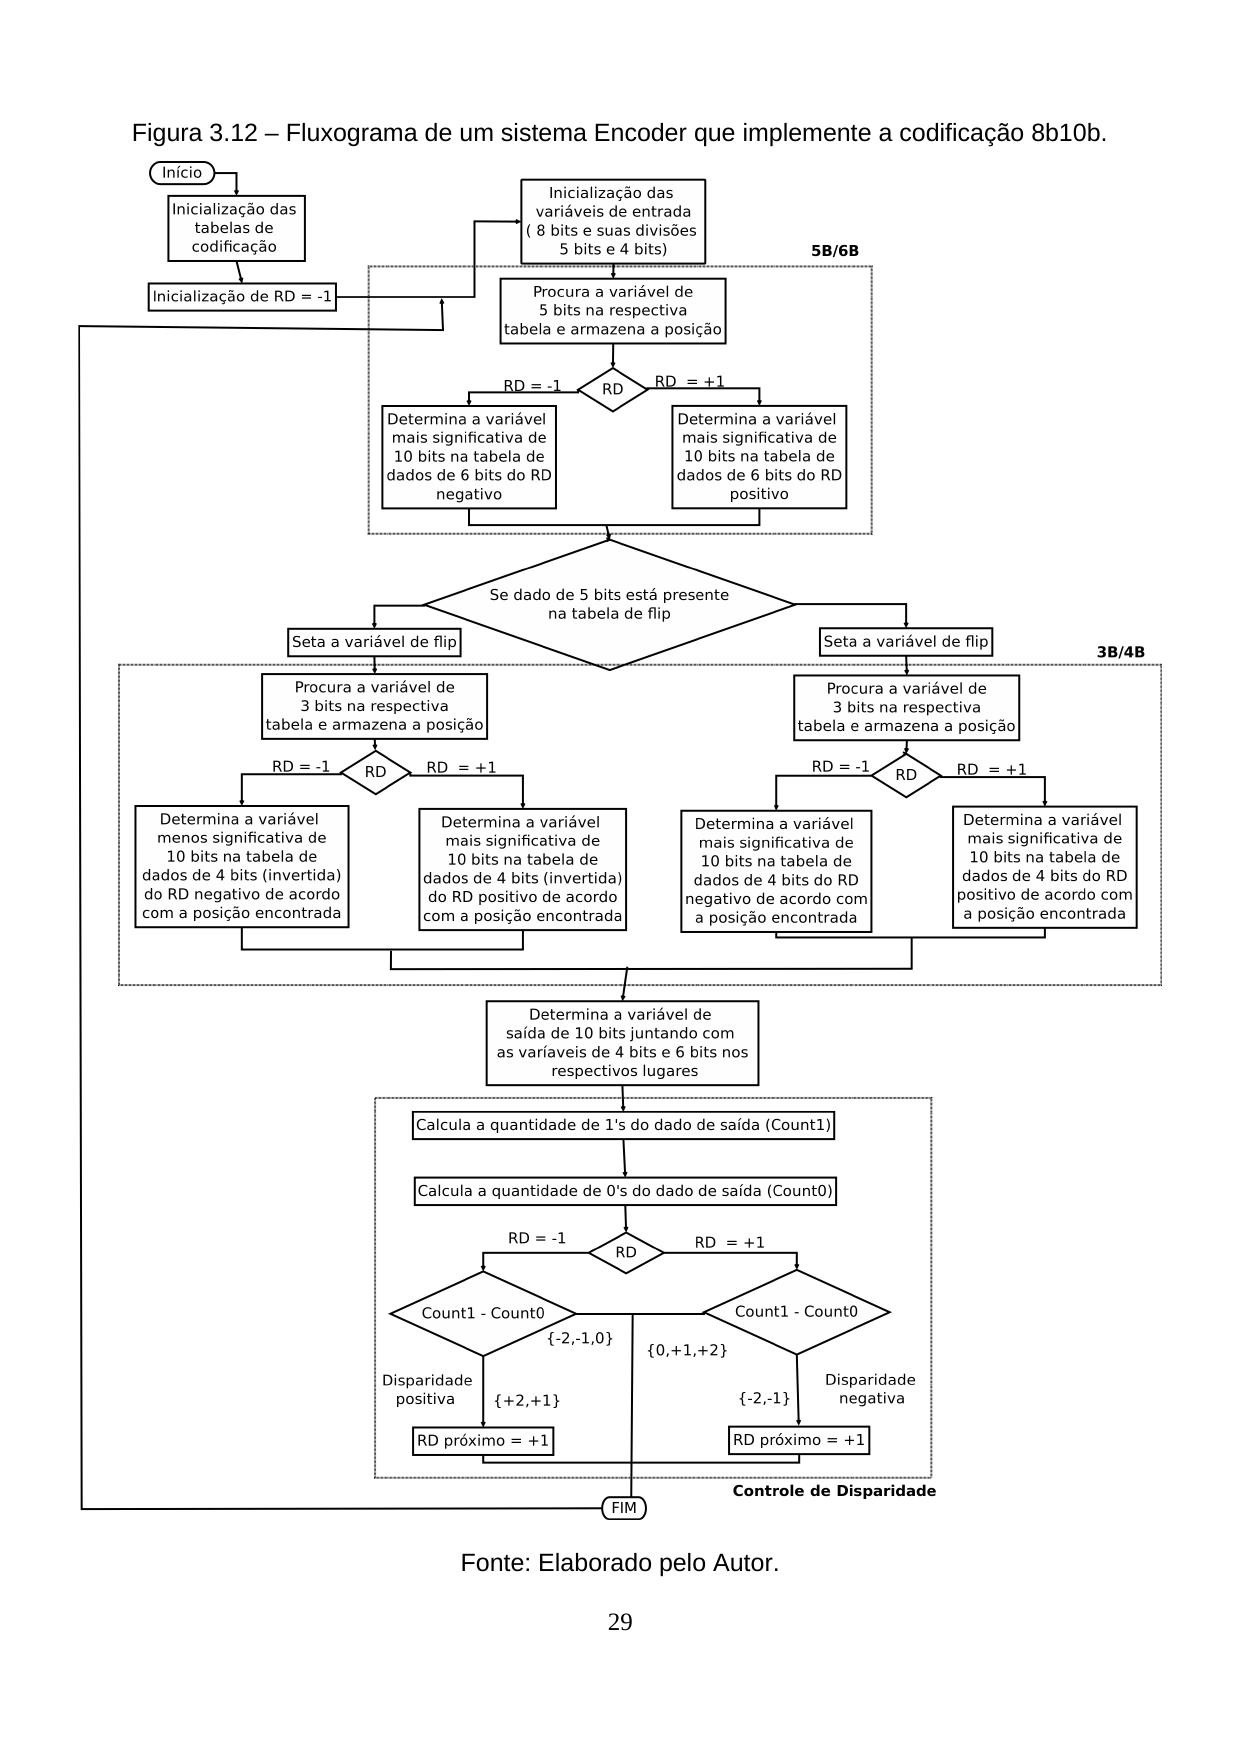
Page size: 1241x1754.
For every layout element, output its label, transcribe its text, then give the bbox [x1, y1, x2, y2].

picture [78, 161, 1162, 1520]
text Fonte: Elaborado pelo Autor. [118, 1520, 1122, 1577]
text Figura 3.12 – Fluxograma de um sistema Encoder que implemente a codificação 8b10b. [118, 118, 1122, 147]
